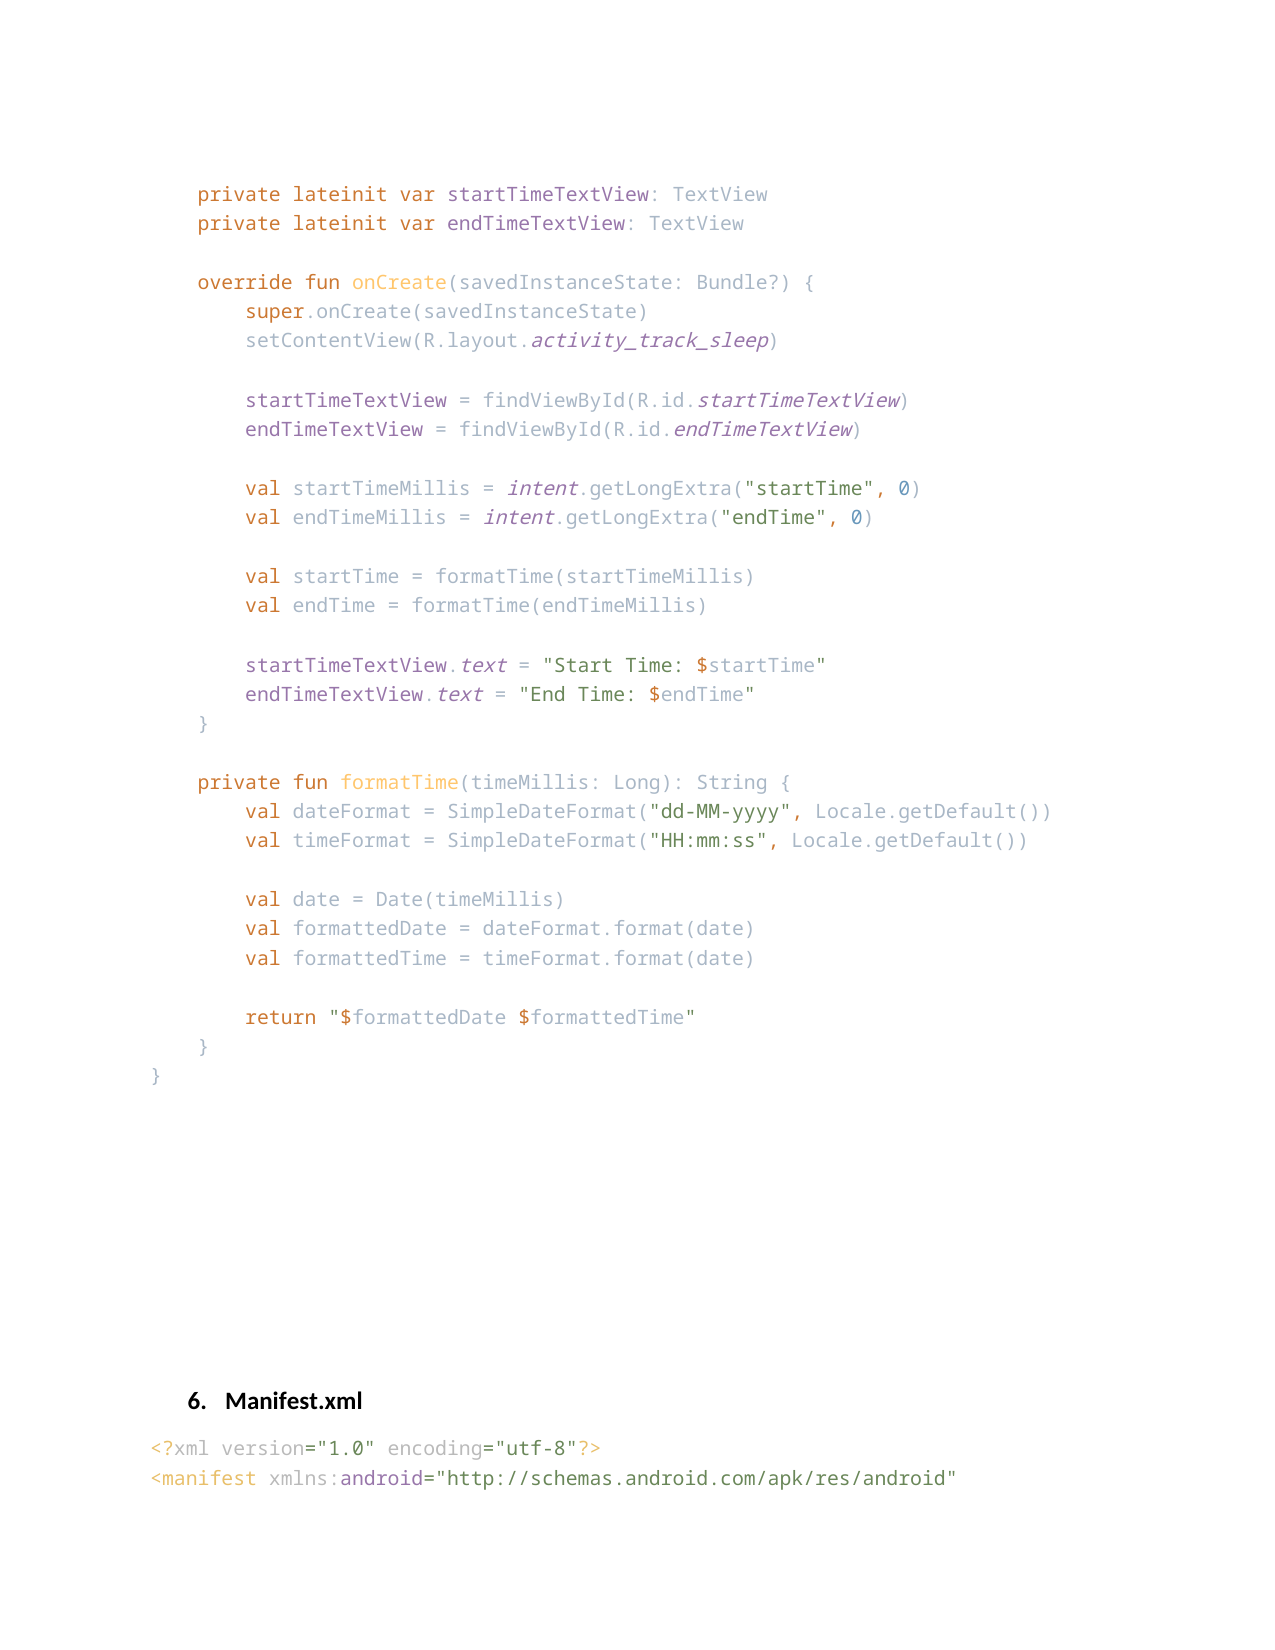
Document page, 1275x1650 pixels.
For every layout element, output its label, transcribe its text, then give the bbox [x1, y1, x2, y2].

list Manifest.xml [187, 1385, 1125, 1416]
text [150, 150, 1125, 1118]
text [150, 1435, 1125, 1491]
